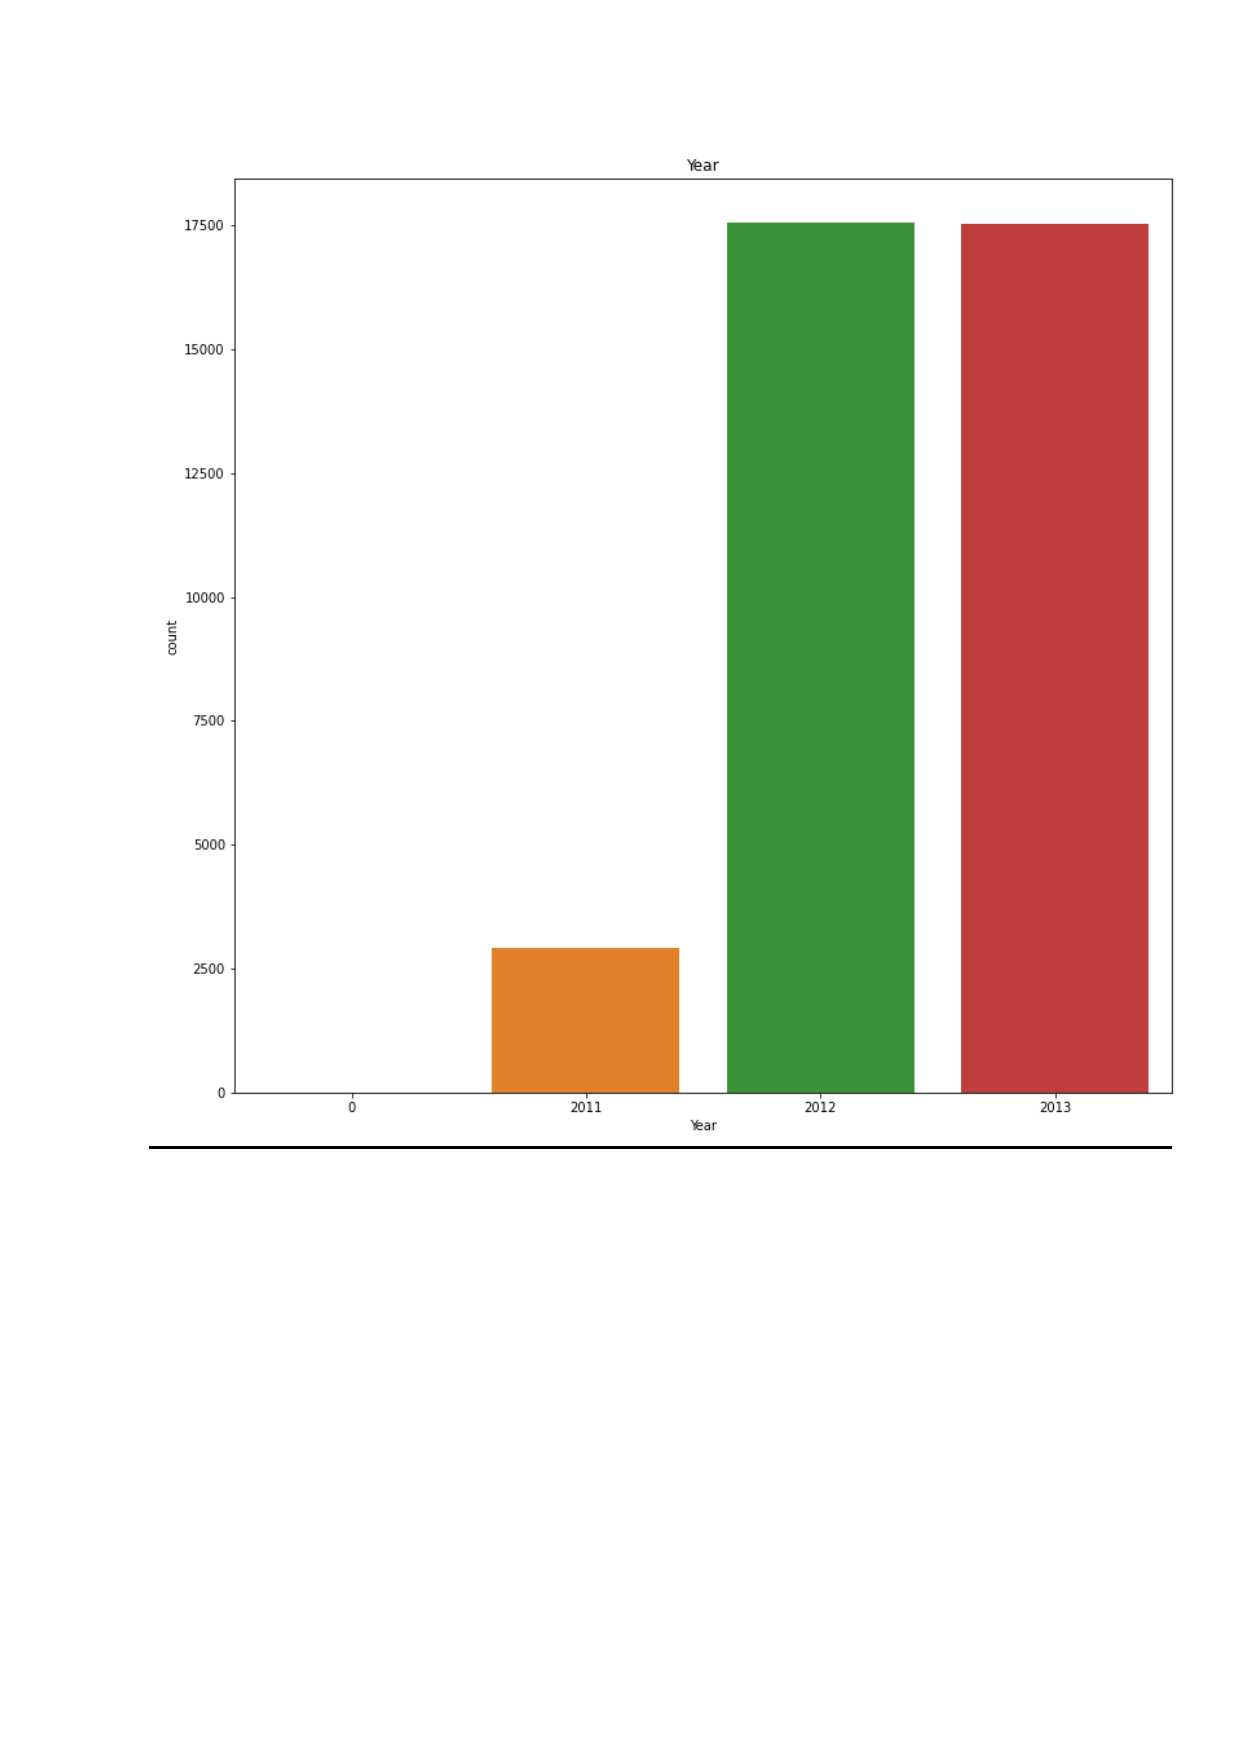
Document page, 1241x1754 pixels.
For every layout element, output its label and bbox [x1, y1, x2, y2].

picture [157, 149, 1180, 1142]
